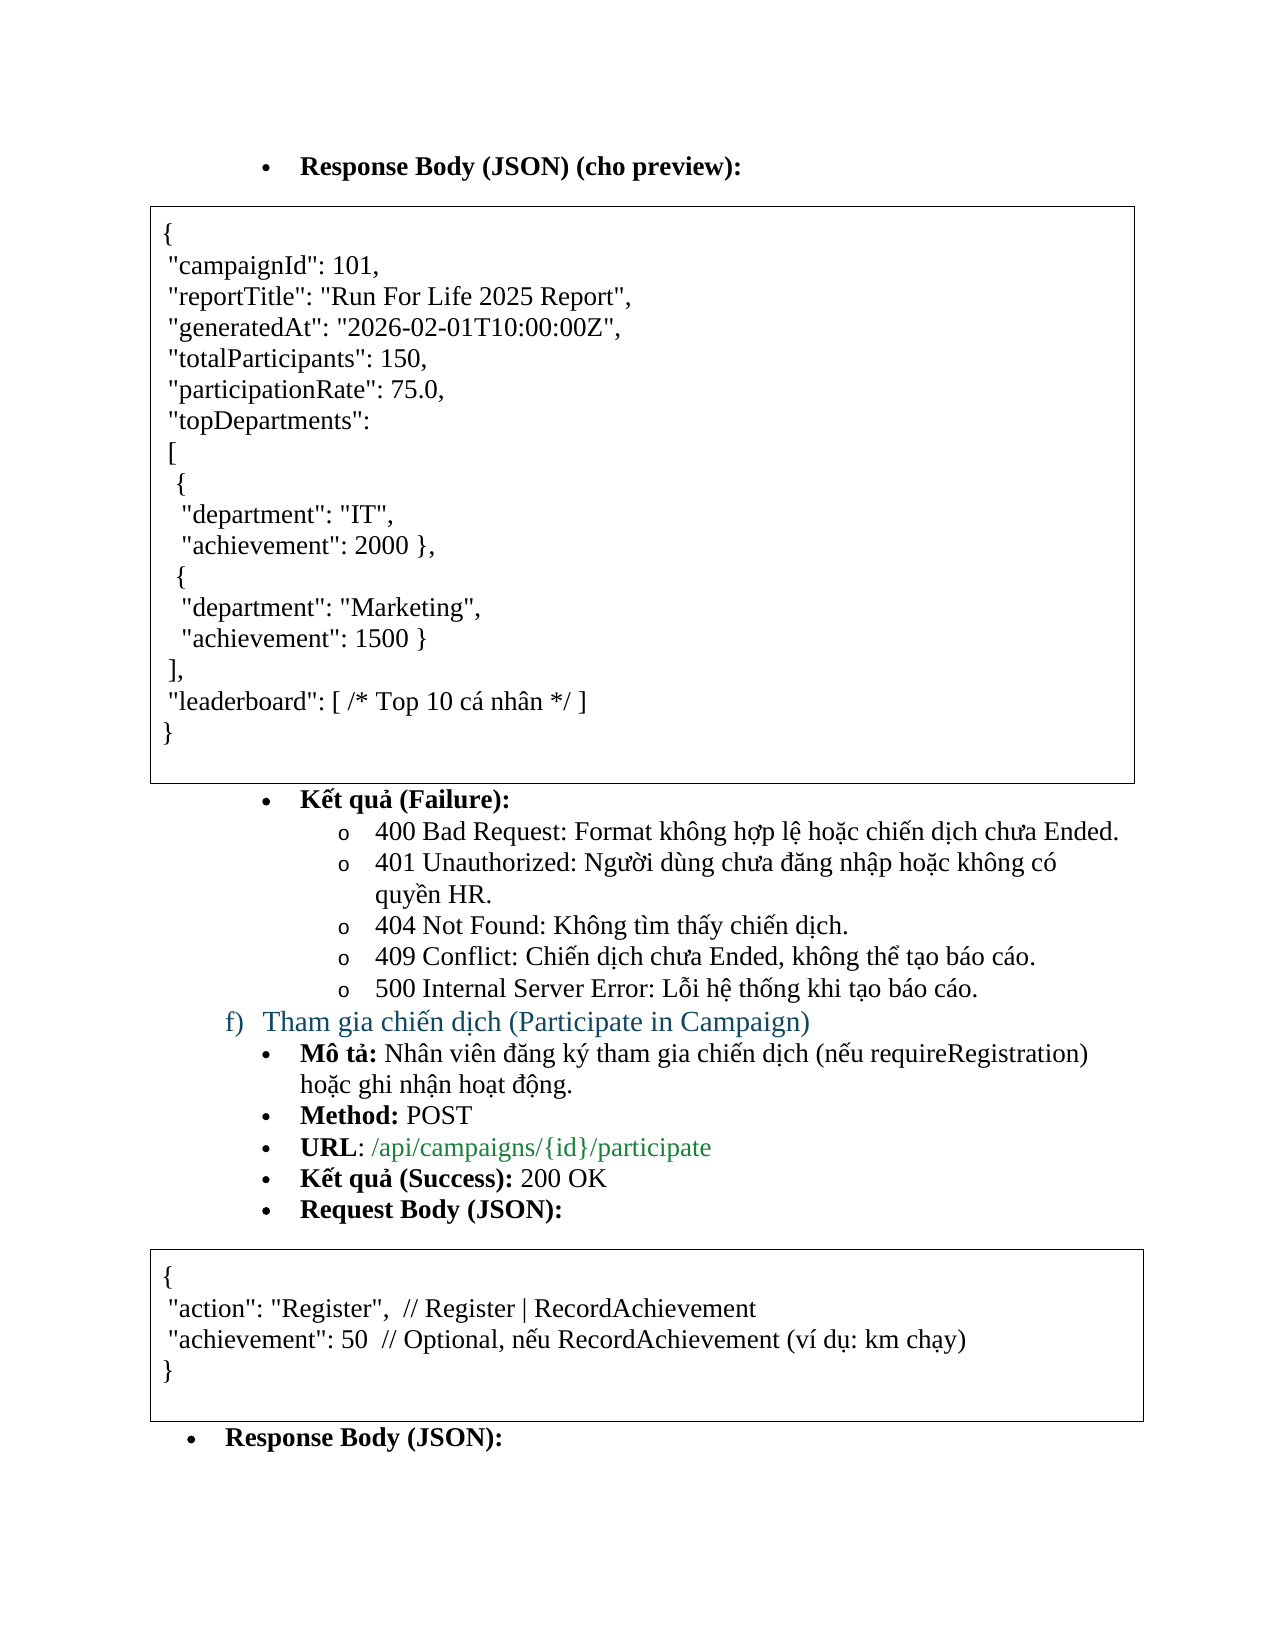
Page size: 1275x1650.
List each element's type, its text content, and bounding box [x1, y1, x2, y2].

list 400 Bad Request: Format không hợp lệ hoặc chiến dịch chưa Ended. [337, 815, 1125, 846]
table_header { "action": "Register", // Register | RecordAchievement "achievement": 50 // Optional, nếu RecordAchievement (ví dụ: km chạy) } [151, 1250, 1143, 1421]
list Method: POST [262, 1099, 1125, 1131]
list Request Body (JSON): [262, 1193, 1125, 1224]
list Kết quả (Failure): [262, 784, 1125, 815]
list Response Body (JSON) (cho preview): [262, 150, 1125, 181]
list 500 Internal Server Error: Lỗi hệ thống khi tạo báo cáo. [337, 972, 1125, 1004]
list URL: /api/campaigns/{id}/participate [262, 1131, 1125, 1162]
list 404 Not Found: Không tìm thấy chiến dịch. [337, 909, 1125, 941]
table_header { "campaignId": 101, "reportTitle": "Run For Life 2025 Report", "generatedAt": "2026-02-01T10:00:00Z", "totalParticipants": 150, "participationRate": 75.0, "topDepartments": [ { "department": "IT", "achievement": 2000 }, { "department": "Marketing", "achievement": 1500 } ], "leaderboard": [ /* Top 10 cá nhân */ ] } [151, 207, 1134, 782]
list 409 Conflict: Chiến dịch chưa Ended, không thể tạo báo cáo. [337, 941, 1125, 972]
list Mô tả: Nhân viên đăng ký tham gia chiến dịch (nếu requireRegistration) hoặc ghi nhận hoạt động. [262, 1037, 1125, 1099]
subtitle Tham gia chiến dịch (Participate in Campaign) [225, 1004, 1125, 1037]
list Kết quả (Success): 200 OK [262, 1162, 1125, 1193]
list Response Body (JSON): [187, 1422, 1125, 1453]
list 401 Unauthorized: Người dùng chưa đăng nhập hoặc không có quyền HR. [337, 846, 1125, 909]
